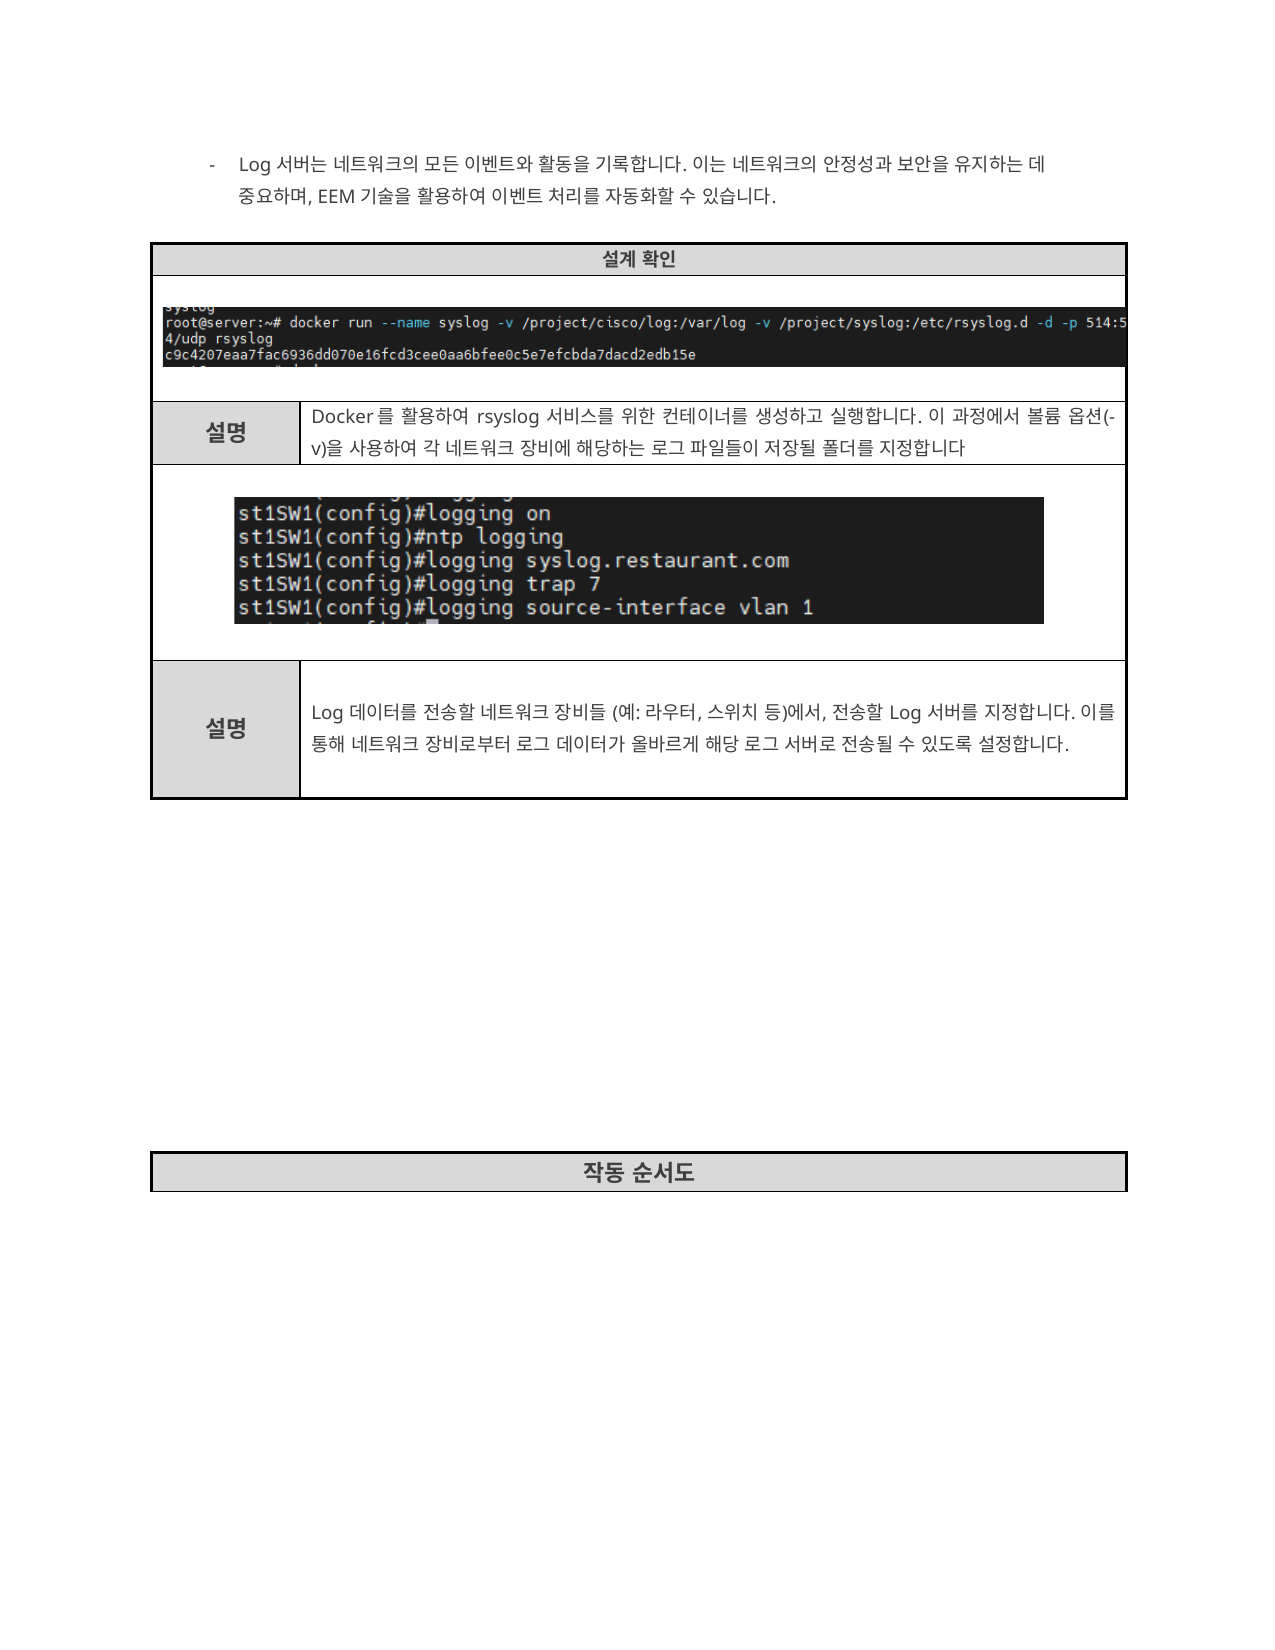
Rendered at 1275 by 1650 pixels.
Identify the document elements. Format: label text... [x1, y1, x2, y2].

table_cell Log 데이터를 전송할 네트워크 장비들 (예: 라우터, 스위치 등)에서, 전송할 Log 서버를 지정합니다. 이를 통해 네트워크 장비로부터 로그 데이터가 올바르게 해당 로그 서버로 전송될 수 있도록 설정합니다. [301, 661, 1125, 797]
table_header 작동 순서도 [153, 1154, 1125, 1191]
list Log 서버는 네트워크의 모든 이벤트와 활동을 기록합니다. 이는 네트워크의 안정성과 보안을 유지하는 데 중요하며, EEM 기술을 활용하여 이벤트 처리를 자동화할 수 있습니다. [209, 150, 1125, 208]
table_cell [153, 276, 1125, 401]
table_cell 설명 [153, 402, 299, 464]
picture [162, 307, 1127, 367]
table_header 설계 확인 [153, 245, 1125, 275]
table_cell Docker를 활용하여 rsyslog 서비스를 위한 컨테이너를 생성하고 실행합니다. 이 과정에서 볼륨 옵션(-v)을 사용하여 각 네트워크 장비에 해당하는 로그 파일들이 저장될 폴더를 지정합니다 [301, 402, 1125, 464]
picture [234, 497, 1044, 624]
table_cell [153, 465, 1125, 660]
table_cell 설명 [153, 661, 299, 797]
